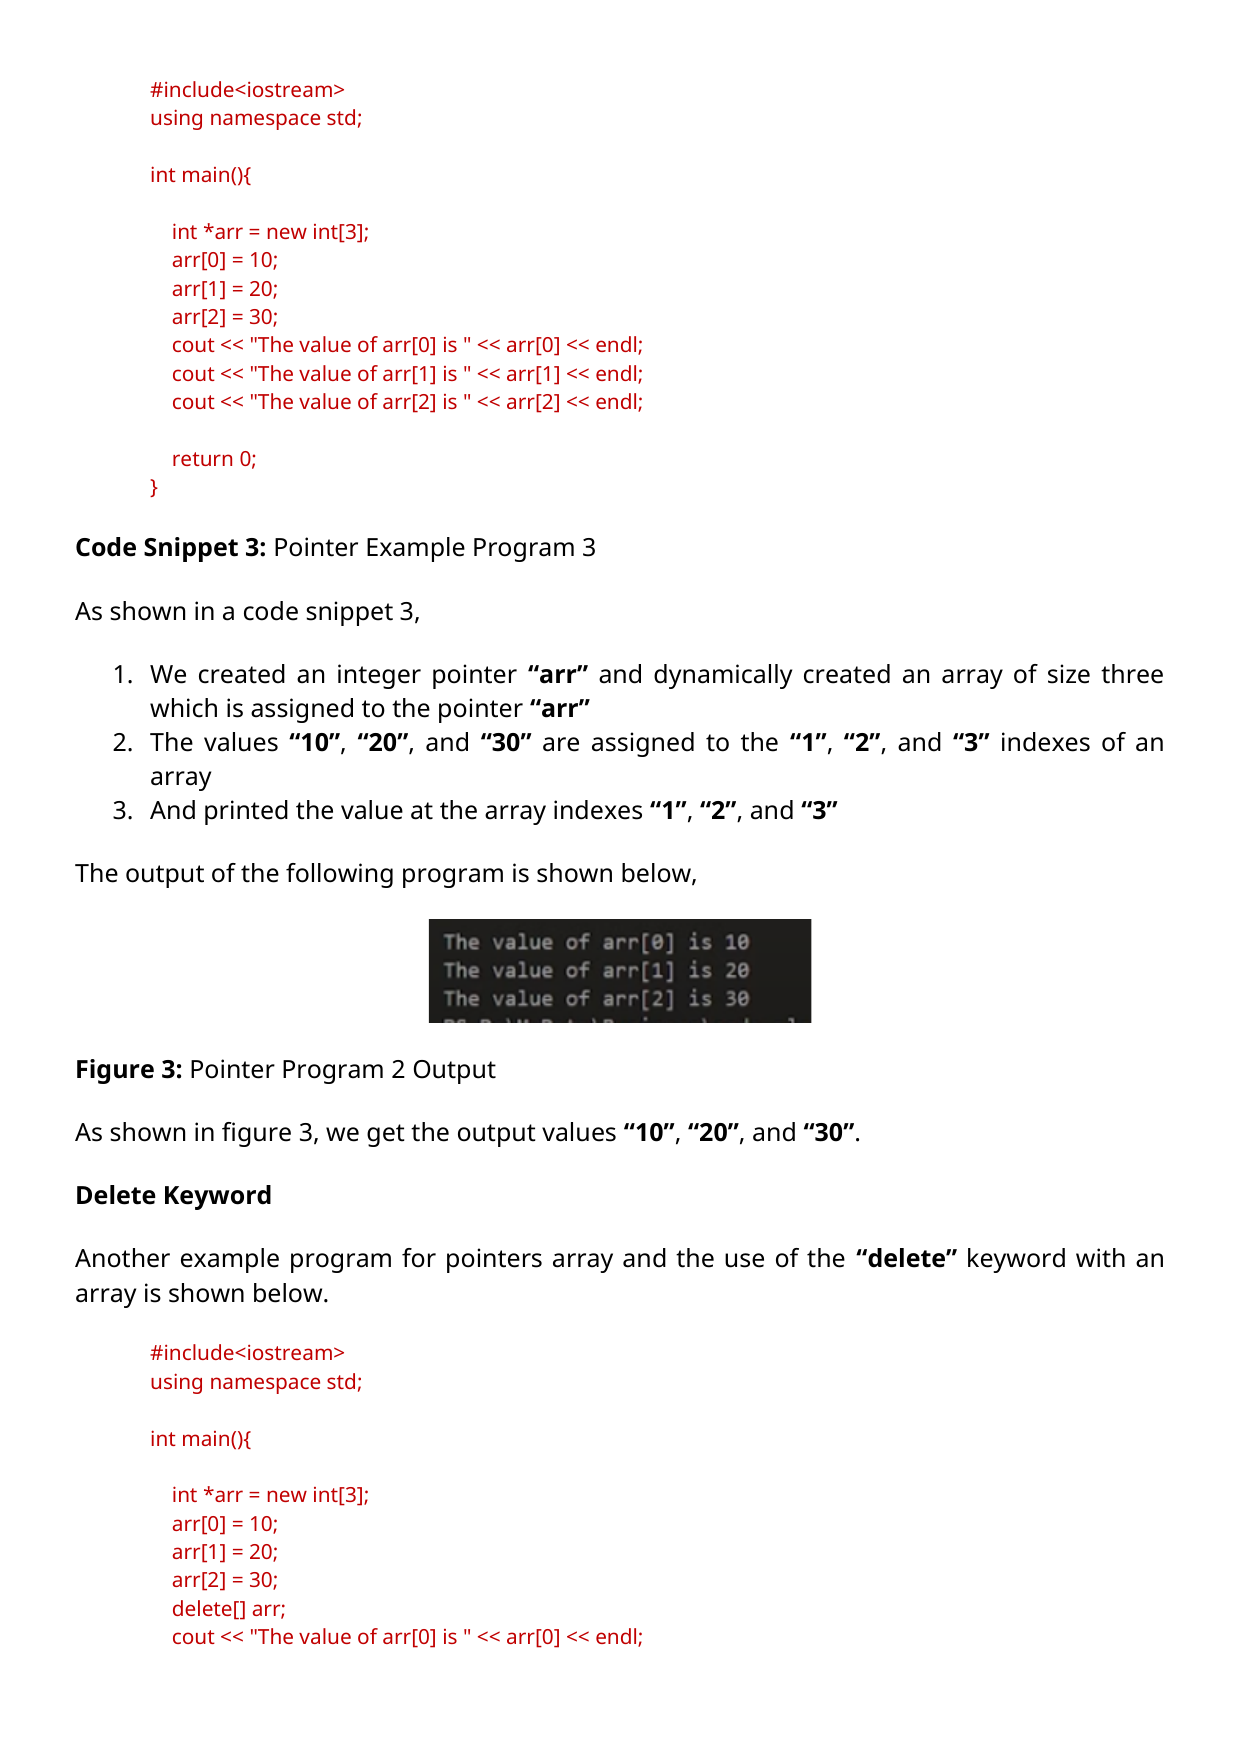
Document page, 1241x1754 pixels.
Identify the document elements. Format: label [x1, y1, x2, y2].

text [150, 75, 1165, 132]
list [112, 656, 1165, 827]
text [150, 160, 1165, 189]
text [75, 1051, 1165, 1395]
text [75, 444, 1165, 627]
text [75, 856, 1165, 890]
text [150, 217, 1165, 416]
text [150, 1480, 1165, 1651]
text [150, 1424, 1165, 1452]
picture [428, 919, 812, 1023]
